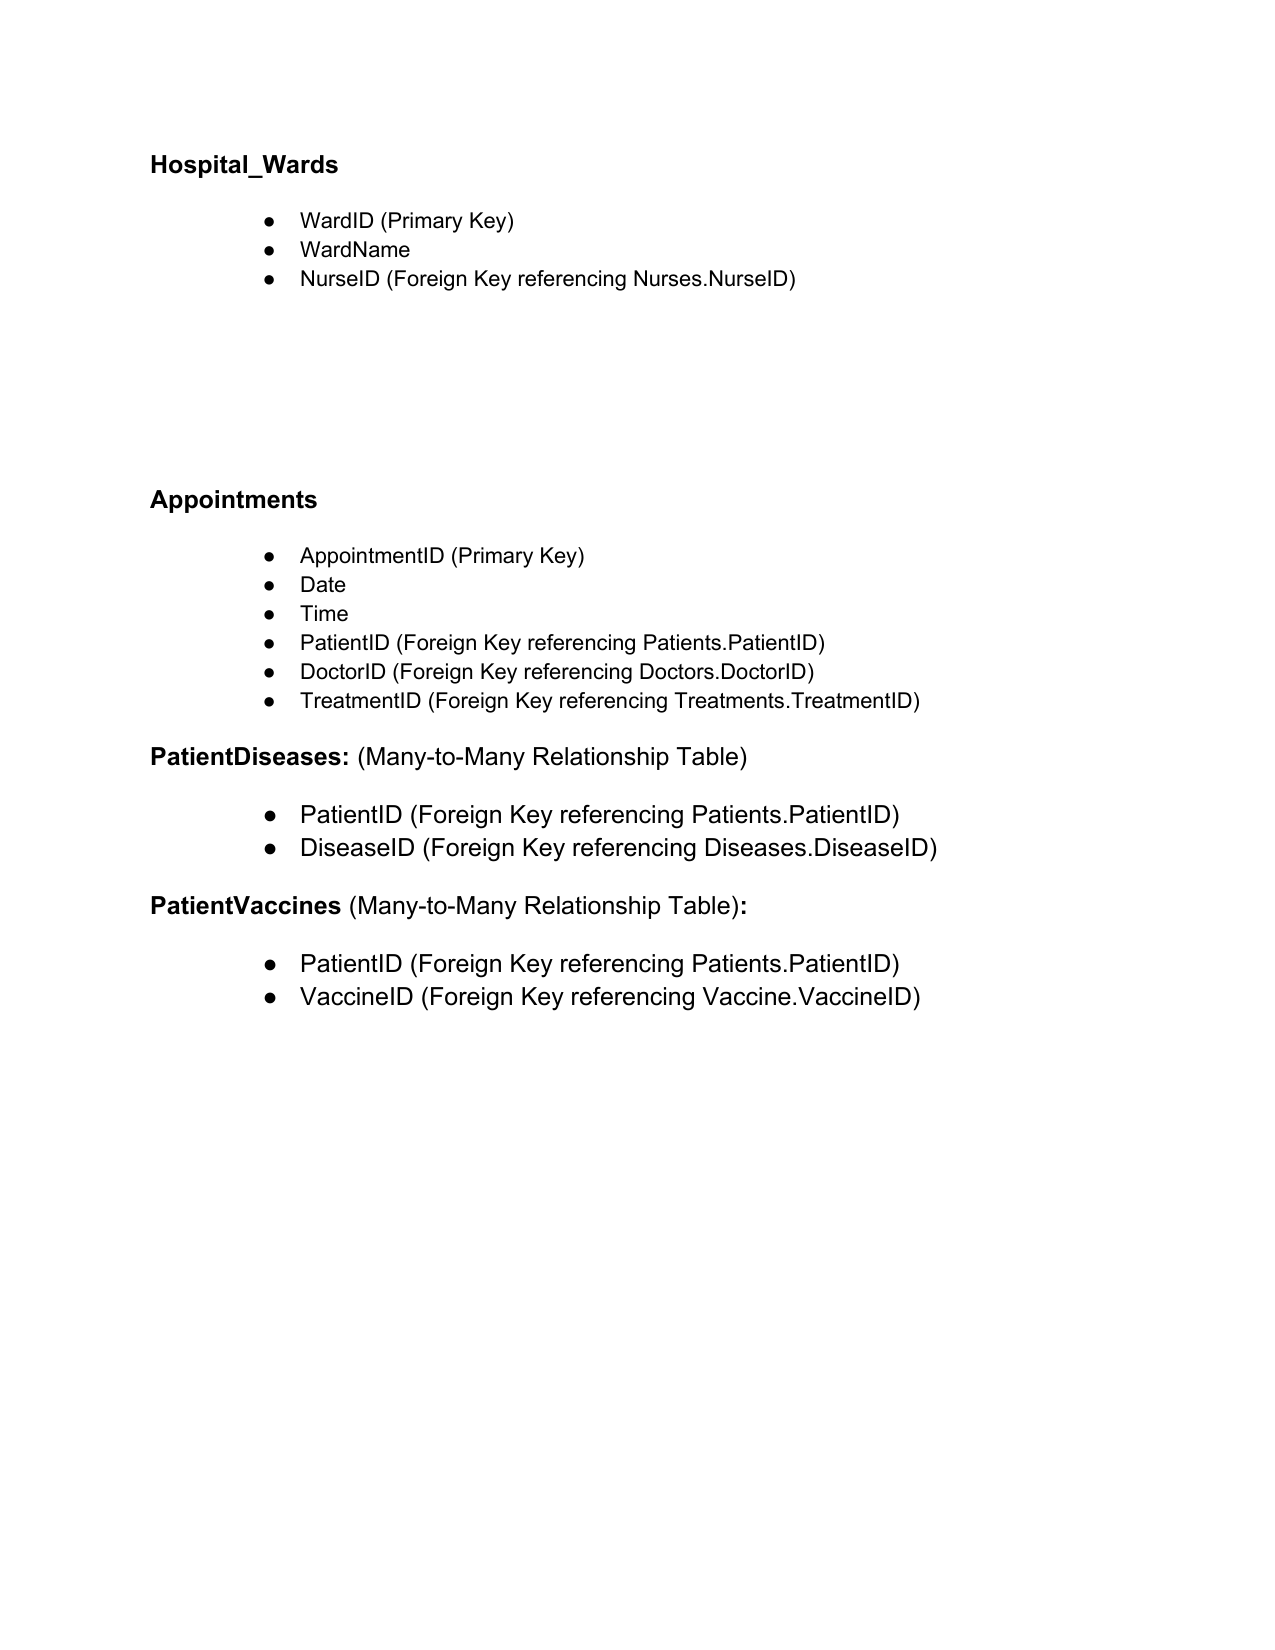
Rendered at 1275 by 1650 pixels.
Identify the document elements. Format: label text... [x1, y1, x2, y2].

list DiseaseID (Foreign Key referencing Diseases.DiseaseID) [262, 833, 1125, 862]
list VaccineID (Foreign Key referencing Vaccine.VaccineID) [262, 982, 1125, 1011]
list PatientID (Foreign Key referencing Patients.PatientID) [262, 949, 1125, 978]
text Hospital_Wards [150, 150, 1125, 179]
list PatientID (Foreign Key referencing Patients.PatientID) [262, 800, 1125, 828]
text Appointments [150, 485, 1125, 514]
text PatientDiseases: (Many-to-Many Relationship Table) [150, 742, 1125, 771]
text PatientVaccines (Many-to-Many Relationship Table): [150, 891, 1125, 919]
list TreatmentID (Foreign Key referencing Treatments.TreatmentID) [262, 688, 1125, 713]
list Time [262, 601, 1125, 626]
list DoctorID (Foreign Key referencing Doctors.DoctorID) [262, 659, 1125, 684]
list WardID (Primary Key) [262, 208, 1125, 233]
list Date [262, 572, 1125, 597]
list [262, 266, 1125, 291]
list PatientID (Foreign Key referencing Patients.PatientID) [262, 630, 1125, 655]
list WardName [262, 237, 1125, 262]
list AppointmentID (Primary Key) [262, 543, 1125, 568]
